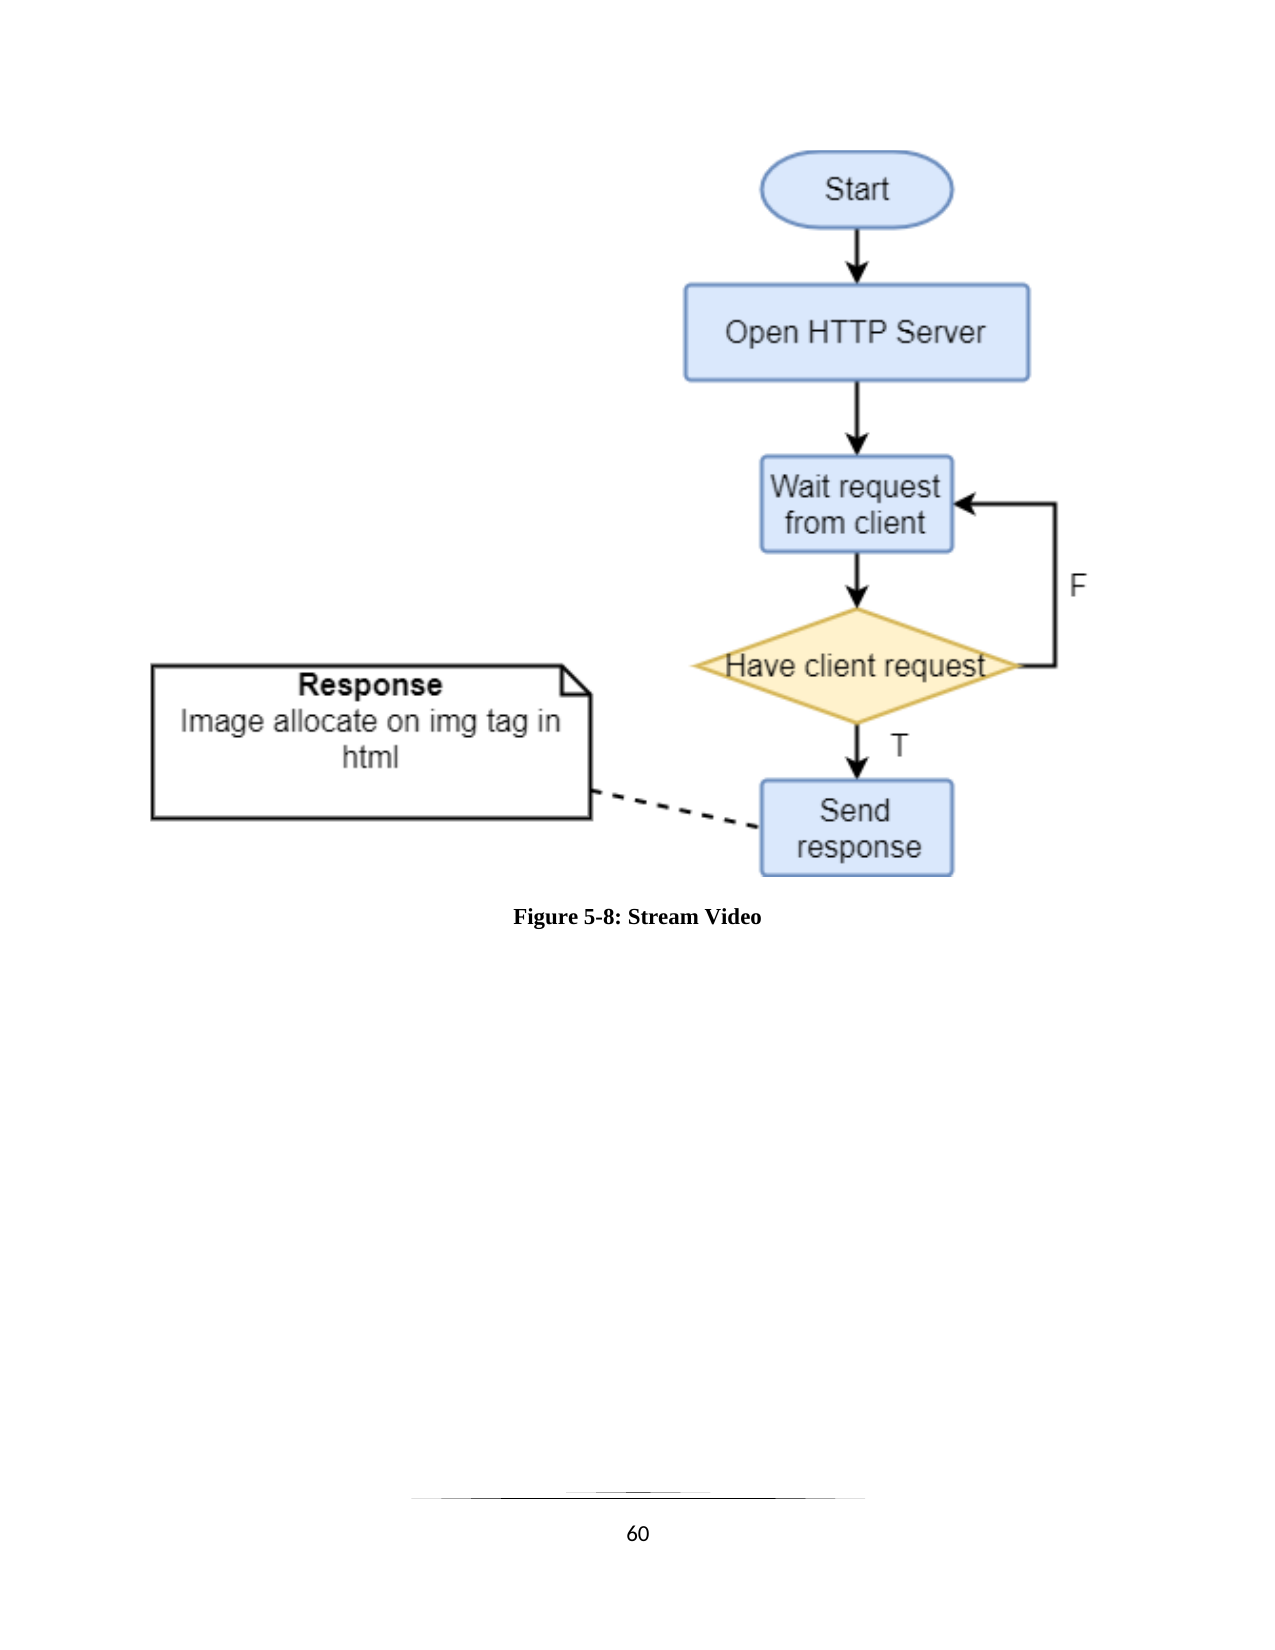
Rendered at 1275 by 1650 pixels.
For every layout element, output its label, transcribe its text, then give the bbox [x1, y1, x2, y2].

picture [150, 150, 1125, 877]
text Figure 5-8: Stream Video [150, 903, 1125, 929]
